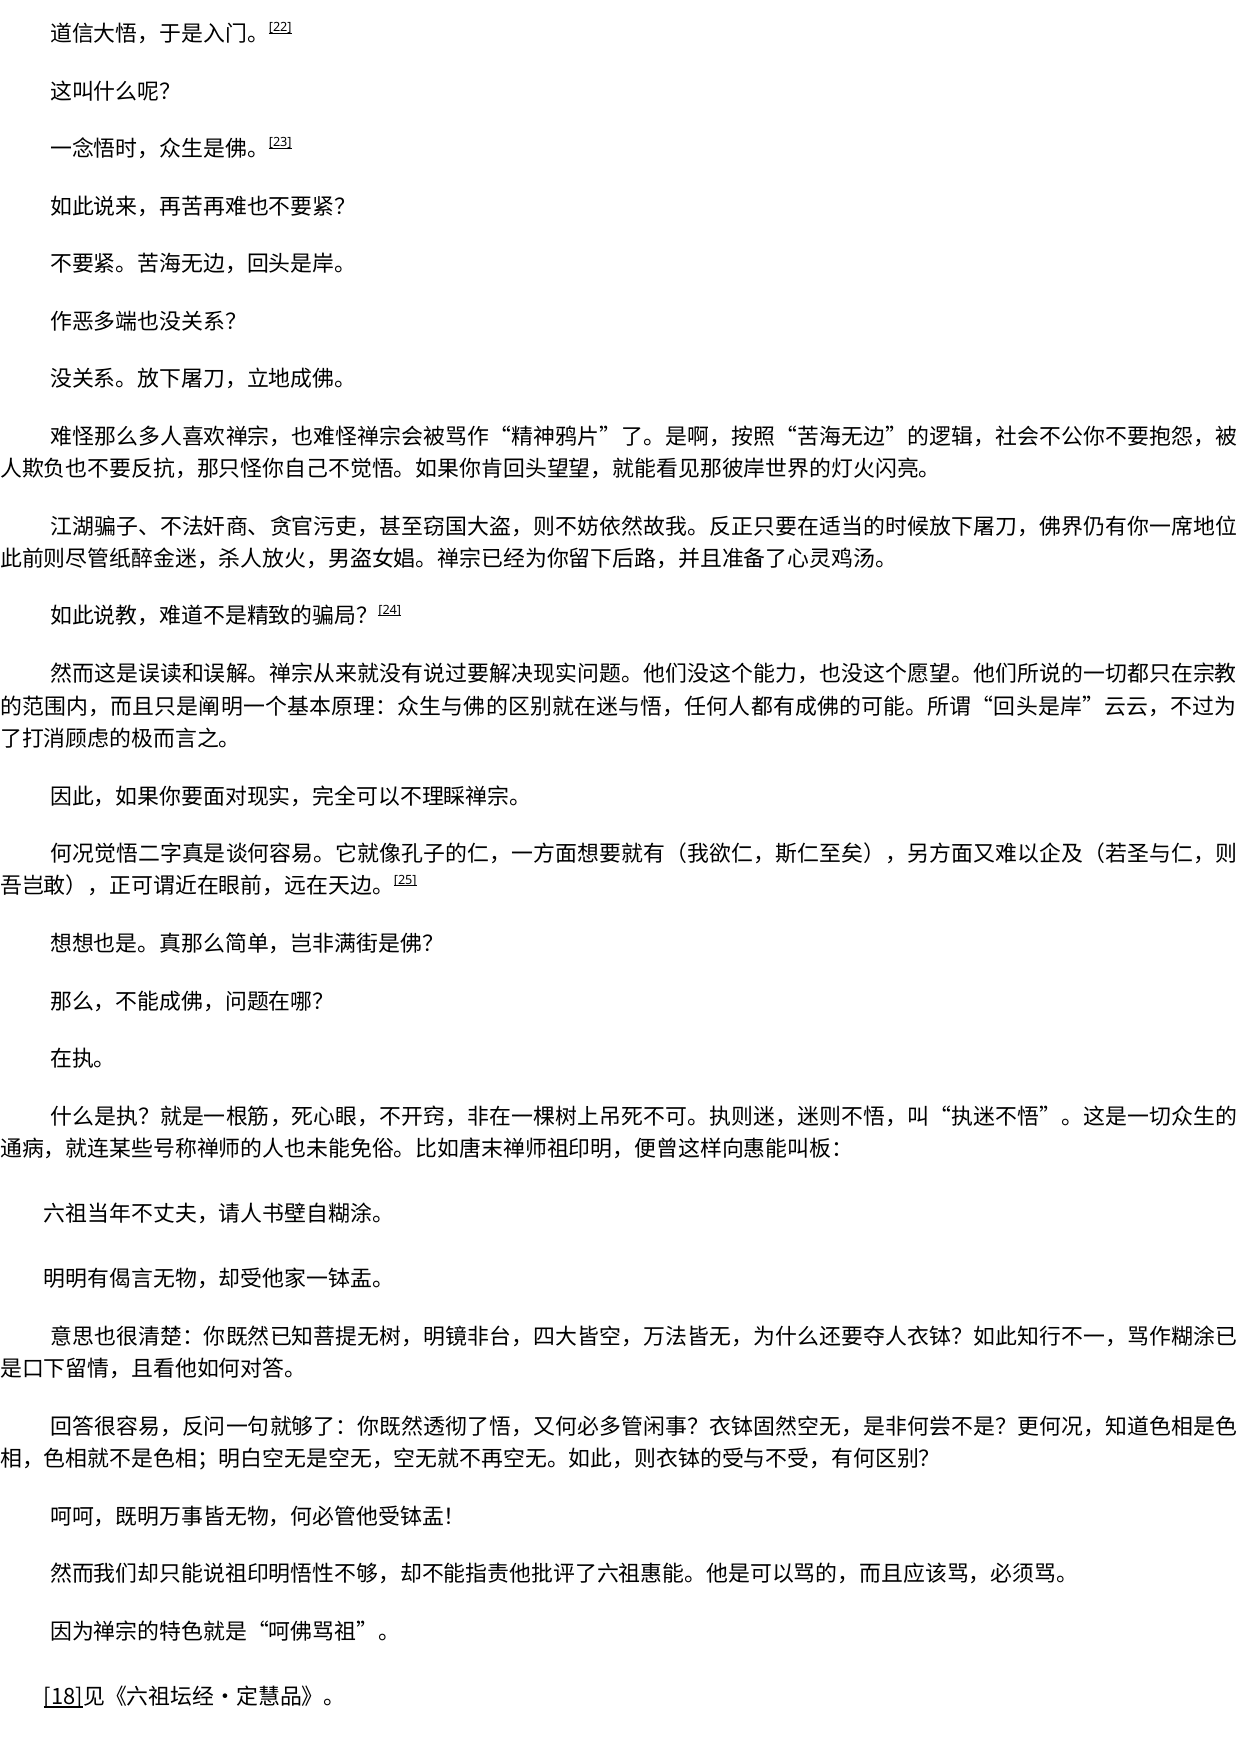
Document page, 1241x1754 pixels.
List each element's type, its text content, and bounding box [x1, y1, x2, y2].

text 因为禅宗的特色就是“呵佛骂祖”。 [0, 1613, 1240, 1646]
text 江湖骗子、不法奸商、贪官污吏，甚至窃国大盗，则不妨依然故我。反正只要在适当的时候放下屠刀，佛界仍有你一席地位，此前则尽管纸醉金迷，杀人放火，男盗女娼。禅宗已经为你留下后路，并且准备了心灵鸡汤。 [0, 508, 1240, 573]
text 在执。 [0, 1041, 1240, 1073]
text 难怪那么多人喜欢禅宗，也难怪禅宗会被骂作“精神鸦片”了。是啊，按照“苦海无边”的逻辑，社会不公你不要抱怨，被人欺负也不要反抗，那只怪你自己不觉悟。如果你肯回头望望，就能看见那彼岸世界的灯火闪亮。 [0, 418, 1240, 483]
text 一念悟时，众生是佛。[23] [0, 131, 1240, 163]
text 因此，如果你要面对现实，完全可以不理睬禅宗。 [0, 778, 1240, 811]
text [18]见《六祖坛经·定慧品》。 [0, 1678, 1240, 1711]
text 不要紧。苦海无边，回头是岸。 [0, 246, 1240, 278]
text 想想也是。真那么简单，岂非满街是佛？ [0, 926, 1240, 958]
text 回答很容易，反问一句就够了：你既然透彻了悟，又何必多管闲事？衣钵固然空无，是非何尝不是？更何况，知道色相是色相，色相就不是色相；明白空无是空无，空无就不再空无。如此，则衣钵的受与不受，有何区别？ [0, 1408, 1240, 1473]
text 道信大悟，于是入门。[22] [0, 16, 1240, 48]
text 如此说教，难道不是精致的骗局？[24] [0, 598, 1240, 631]
text 作恶多端也没关系？ [0, 303, 1240, 336]
text 何况觉悟二字真是谈何容易。它就像孔子的仁，一方面想要就有（我欲仁，斯仁至矣），另方面又难以企及（若圣与仁，则吾岂敢），正可谓近在眼前，远在天边。[25] [0, 836, 1240, 901]
text 意思也很清楚：你既然已知菩提无树，明镜非台，四大皆空，万法皆无，为什么还要夺人衣钵？如此知行不一，骂作糊涂已是口下留情，且看他如何对答。 [0, 1318, 1240, 1383]
text 然而我们却只能说祖印明悟性不够，却不能指责他批评了六祖惠能。他是可以骂的，而且应该骂，必须骂。 [0, 1556, 1240, 1588]
text 明明有偈言无物，却受他家一钵盂。 [0, 1261, 1240, 1293]
text 呵呵，既明万事皆无物，何必管他受钵盂！ [0, 1498, 1240, 1531]
text 什么是执？就是一根筋，死心眼，不开窍，非在一棵树上吊死不可。执则迷，迷则不悟，叫“执迷不悟”。这是一切众生的通病，就连某些号称禅师的人也未能免俗。比如唐末禅师祖印明，便曾这样向惠能叫板： [0, 1098, 1240, 1163]
text 没关系。放下屠刀，立地成佛。 [0, 361, 1240, 393]
text 这叫什么呢？ [0, 73, 1240, 106]
text 六祖当年不丈夫，请人书壁自糊涂。 [0, 1196, 1240, 1228]
text 然而这是误读和误解。禅宗从来就没有说过要解决现实问题。他们没这个能力，也没这个愿望。他们所说的一切都只在宗教的范围内，而且只是阐明一个基本原理：众生与佛的区别就在迷与悟，任何人都有成佛的可能。所谓“回头是岸”云云，不过为了打消顾虑的极而言之。 [0, 656, 1240, 753]
text 那么，不能成佛，问题在哪？ [0, 983, 1240, 1016]
text 如此说来，再苦再难也不要紧？ [0, 188, 1240, 221]
